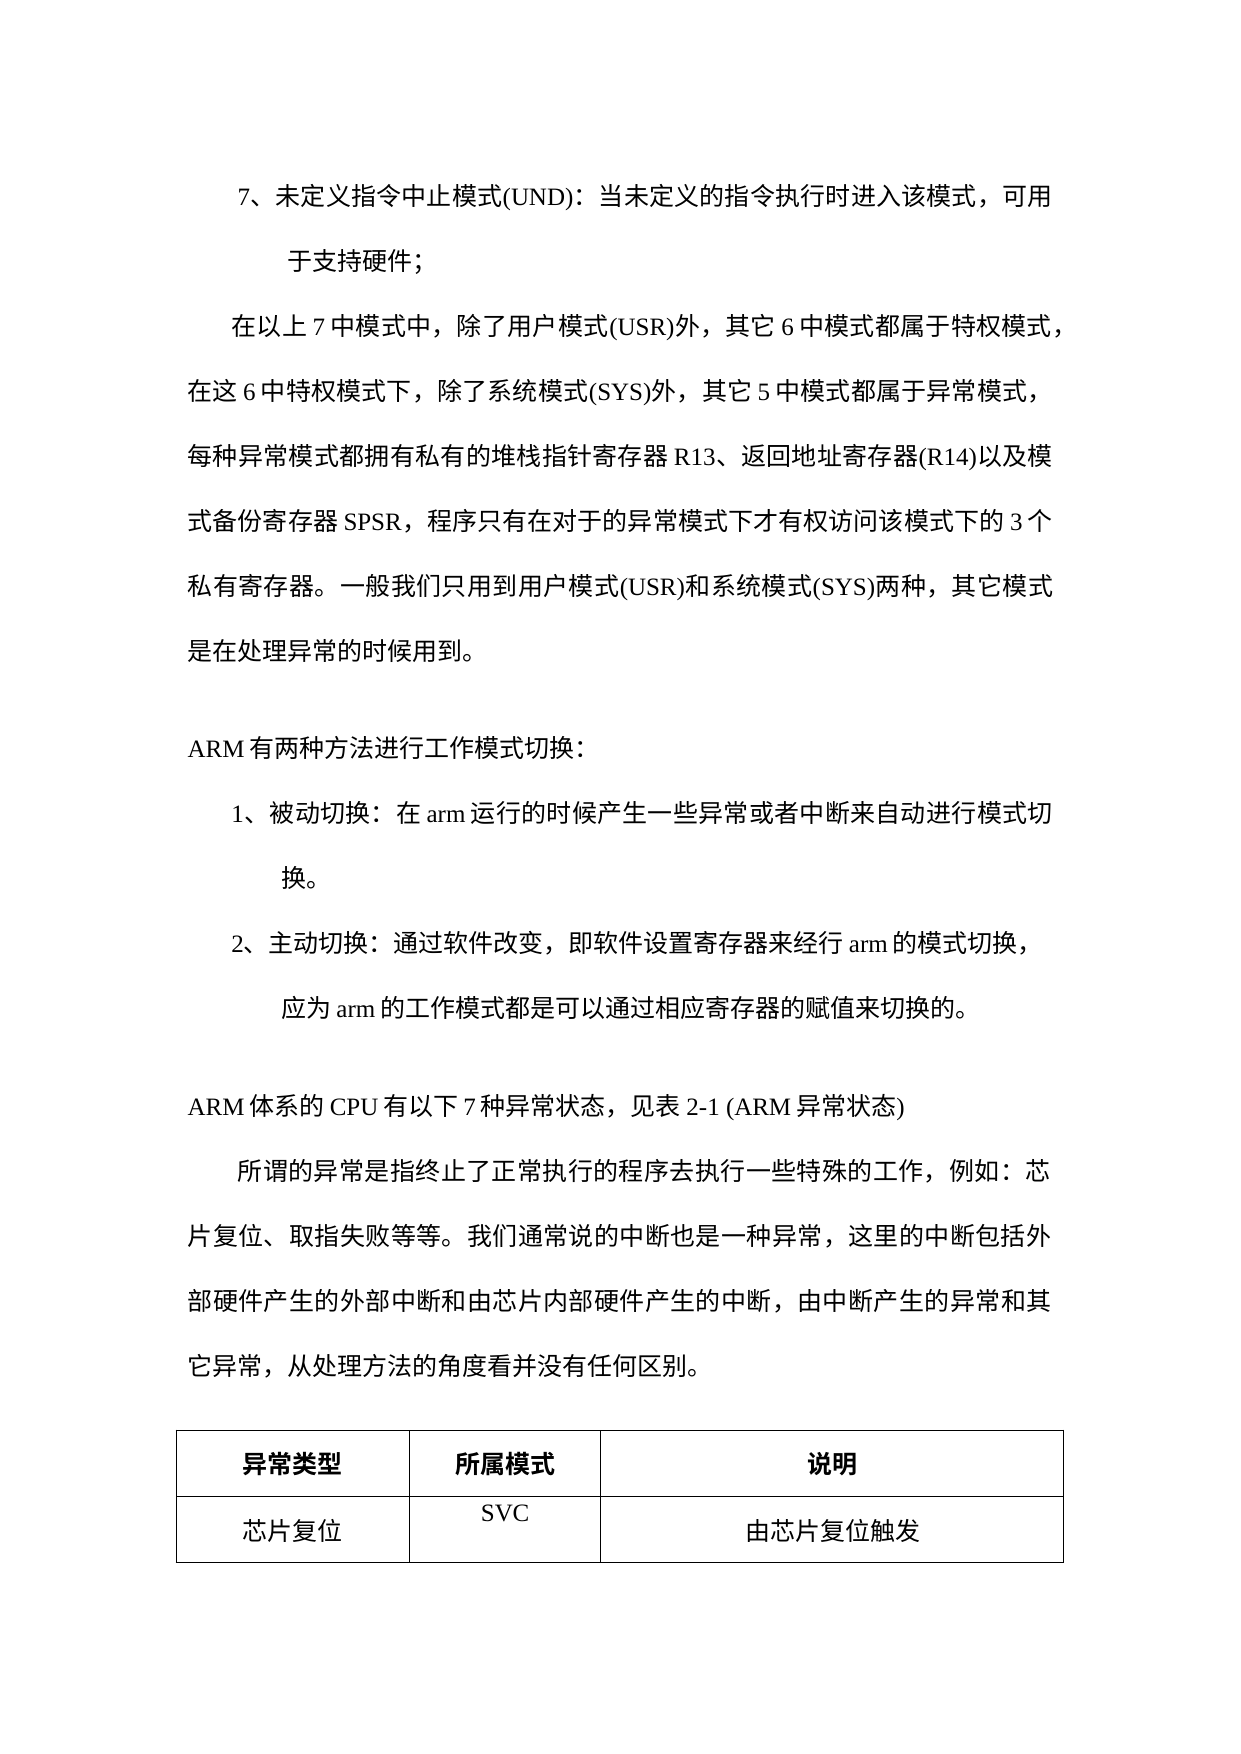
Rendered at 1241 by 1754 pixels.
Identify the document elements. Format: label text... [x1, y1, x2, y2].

table_header 所属模式 [410, 1431, 600, 1496]
text ARM体系的CPU有以下7种异常状态，见表 2-1 (ARM异常状态) [187, 1072, 1053, 1137]
text 所谓的异常是指终止了正常执行的程序去执行一些特殊的工作，例如：芯片复位、取指失败等等。我们通常说的中断也是一种异常，这里的中断包括外部硬件产生的外部中断和由芯片内部硬件产生的中断，由中断产生的异常和其它异常，从处理方法的角度看并没有任何区别。 [187, 1137, 1053, 1397]
text 7、未定义指令中止模式(UND)：当未定义的指令执行时进入该模式，可用于支持硬件； [237, 162, 1053, 292]
table_header 说明 [601, 1431, 1063, 1496]
table_header 异常类型 [177, 1431, 409, 1496]
table_cell 芯片复位 [177, 1497, 409, 1562]
text 应为arm的工作模式都是可以通过相应寄存器的赋值来切换的。 [281, 974, 1053, 1039]
text 在以上7中模式中，除了用户模式(USR)外，其它6中模式都属于特权模式，在这6中特权模式下，除了系统模式(SYS)外，其它5中模式都属于异常模式，每种异常模式都拥有私有的堆栈指针寄存器R13、返回地址寄存器(R14)以及模式备份寄存器SPSR，程序只有在对于的异常模式下才有权访问该模式下的3个私有寄存器。一般我们只用到用户模式(USR)和系统模式(SYS)两种，其它模式是在处理异常的时候用到。 [187, 292, 1053, 682]
table_cell SVC [410, 1497, 600, 1562]
table_cell 由芯片复位触发 [601, 1497, 1063, 1562]
text 2、主动切换：通过软件改变，即软件设置寄存器来经行arm的模式切换， [231, 909, 1053, 974]
text 1、被动切换：在arm运行的时候产生一些异常或者中断来自动进行模式切换。 [231, 779, 1053, 909]
text ARM有两种方法进行工作模式切换： [187, 714, 1053, 779]
